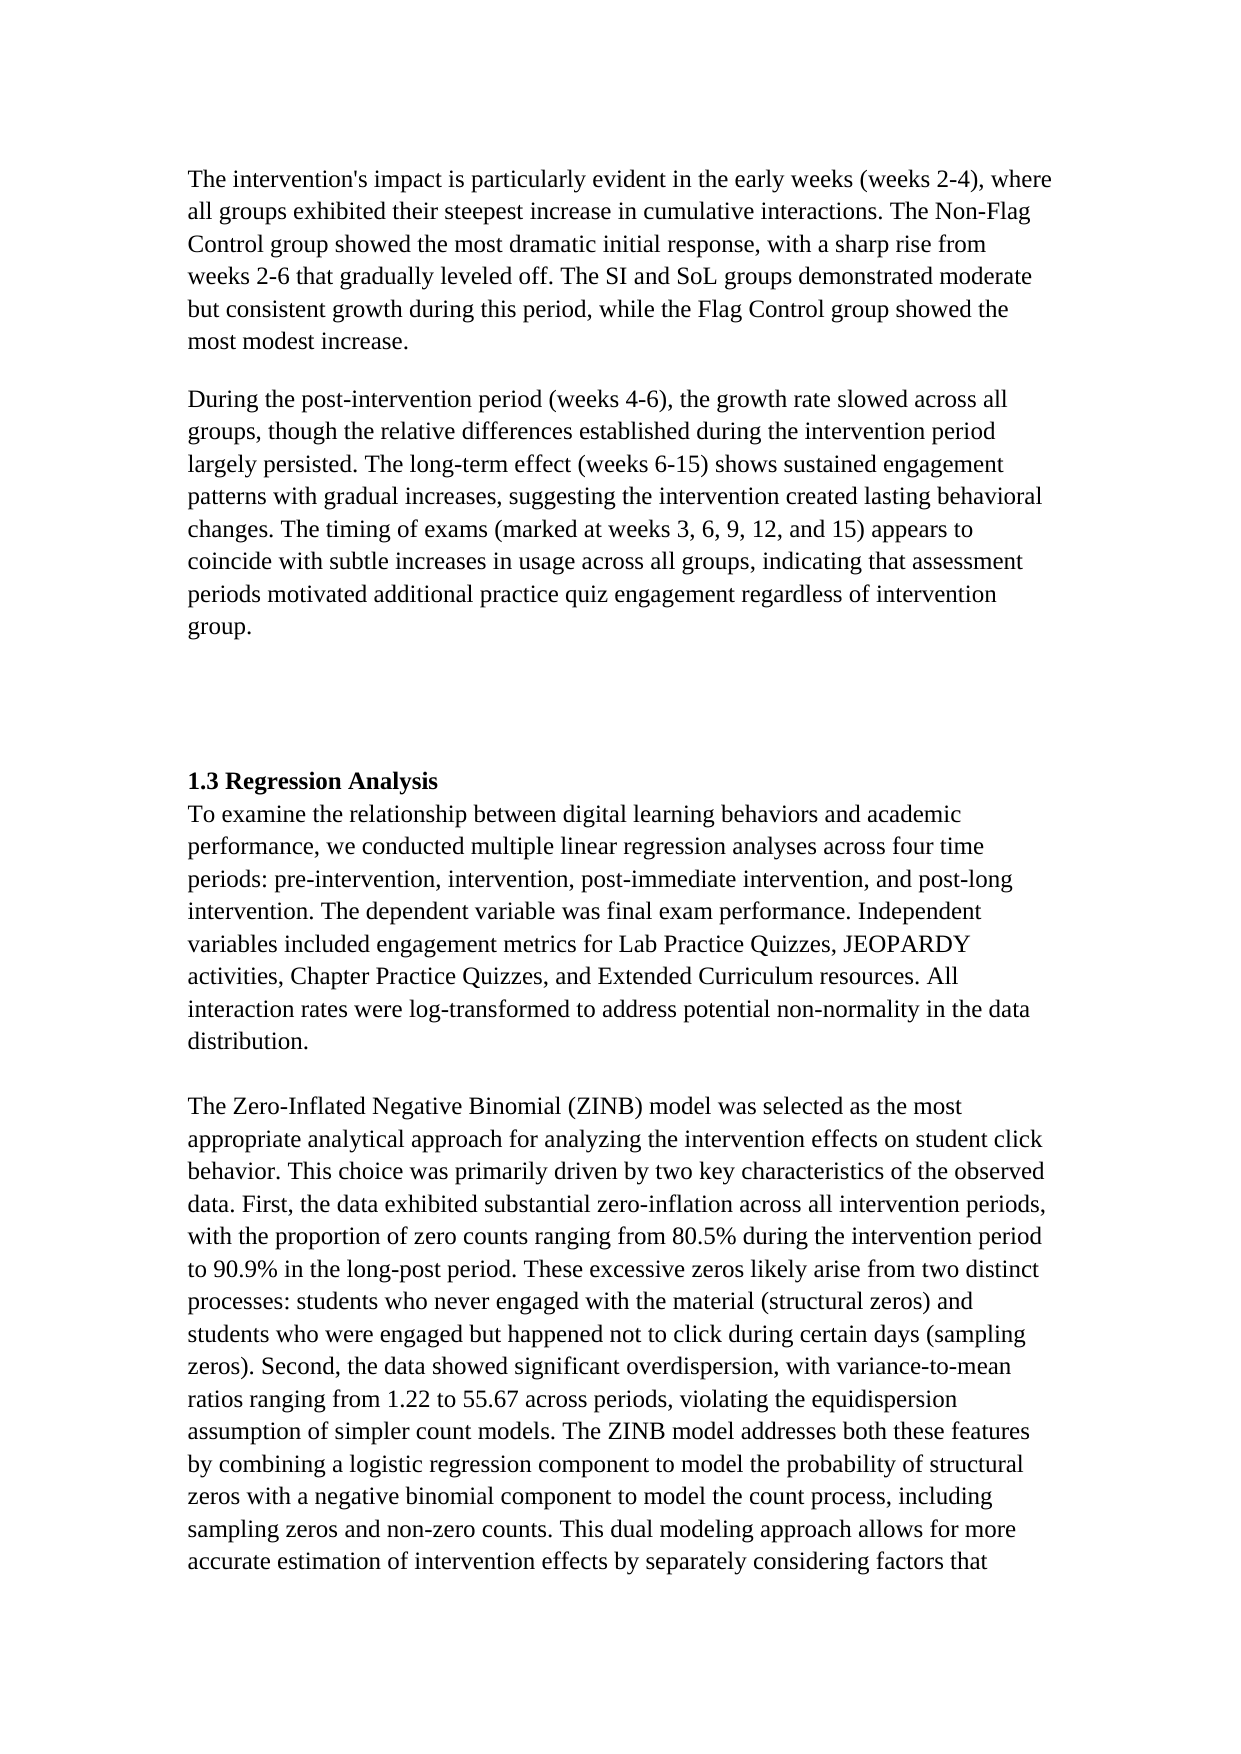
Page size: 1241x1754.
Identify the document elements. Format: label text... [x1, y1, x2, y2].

text During the post-intervention period (weeks 4-6), the growth rate slowed across all groups, though the relative differences established during the intervention period largely persisted. The long-term effect (weeks 6-15) shows sustained engagement patterns with gradual increases, suggesting the intervention created lasting behavioral changes. The timing of exams (marked at weeks 3, 6, 9, 12, and 15) appears to coincide with subtle increases in usage across all groups, indicating that assessment periods motivated additional practice quiz engagement regardless of intervention group. [187, 382, 1053, 642]
text The intervention's impact is particularly evident in the early weeks (weeks 2-4), where all groups exhibited their steepest increase in cumulative interactions. The Non-Flag Control group showed the most dramatic initial response, with a sharp rise from weeks 2-6 that gradually leveled off. The SI and SoL groups demonstrated moderate but consistent growth during this period, while the Flag Control group showed the most modest increase. [187, 162, 1053, 357]
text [187, 1089, 1053, 1577]
text To examine the relationship between digital learning behaviors and academic performance, we conducted multiple linear regression analyses across four time periods: pre-intervention, intervention, post-immediate intervention, and post-long intervention. The dependent variable was final exam performance. Independent variables included engagement metrics for Lab Practice Quizzes, JEOPARDY activities, Chapter Practice Quizzes, and Extended Curriculum resources. All interaction rates were log-transformed to address potential non-normality in the data distribution. [187, 797, 1053, 1057]
text 1.3 Regression Analysis [187, 764, 1053, 797]
